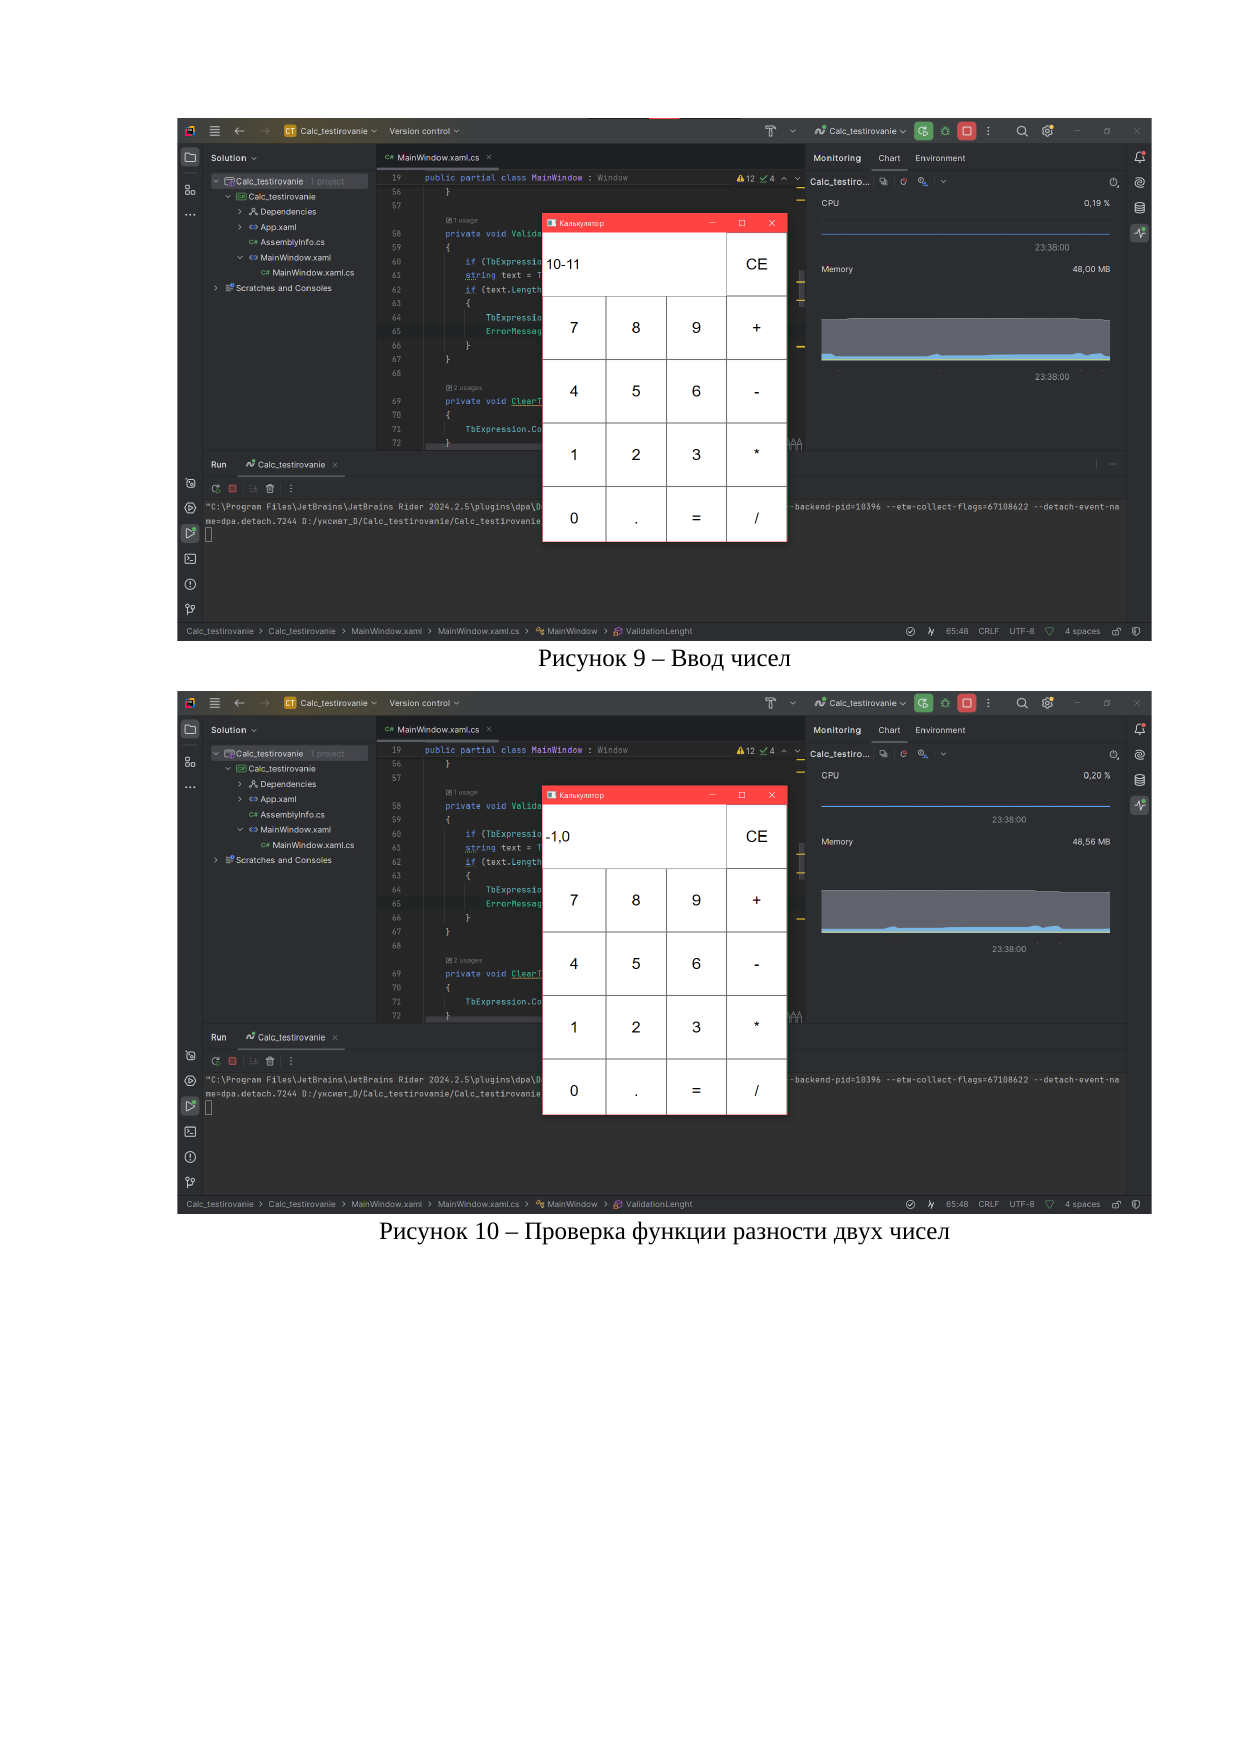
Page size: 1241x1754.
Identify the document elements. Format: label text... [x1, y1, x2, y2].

picture [177, 691, 1152, 1214]
text Рисунок 9 – Ввод чисел [177, 641, 1152, 672]
picture [177, 118, 1152, 641]
text Рисунок 10 – Проверка функции разности двух чисел [177, 1214, 1152, 1245]
